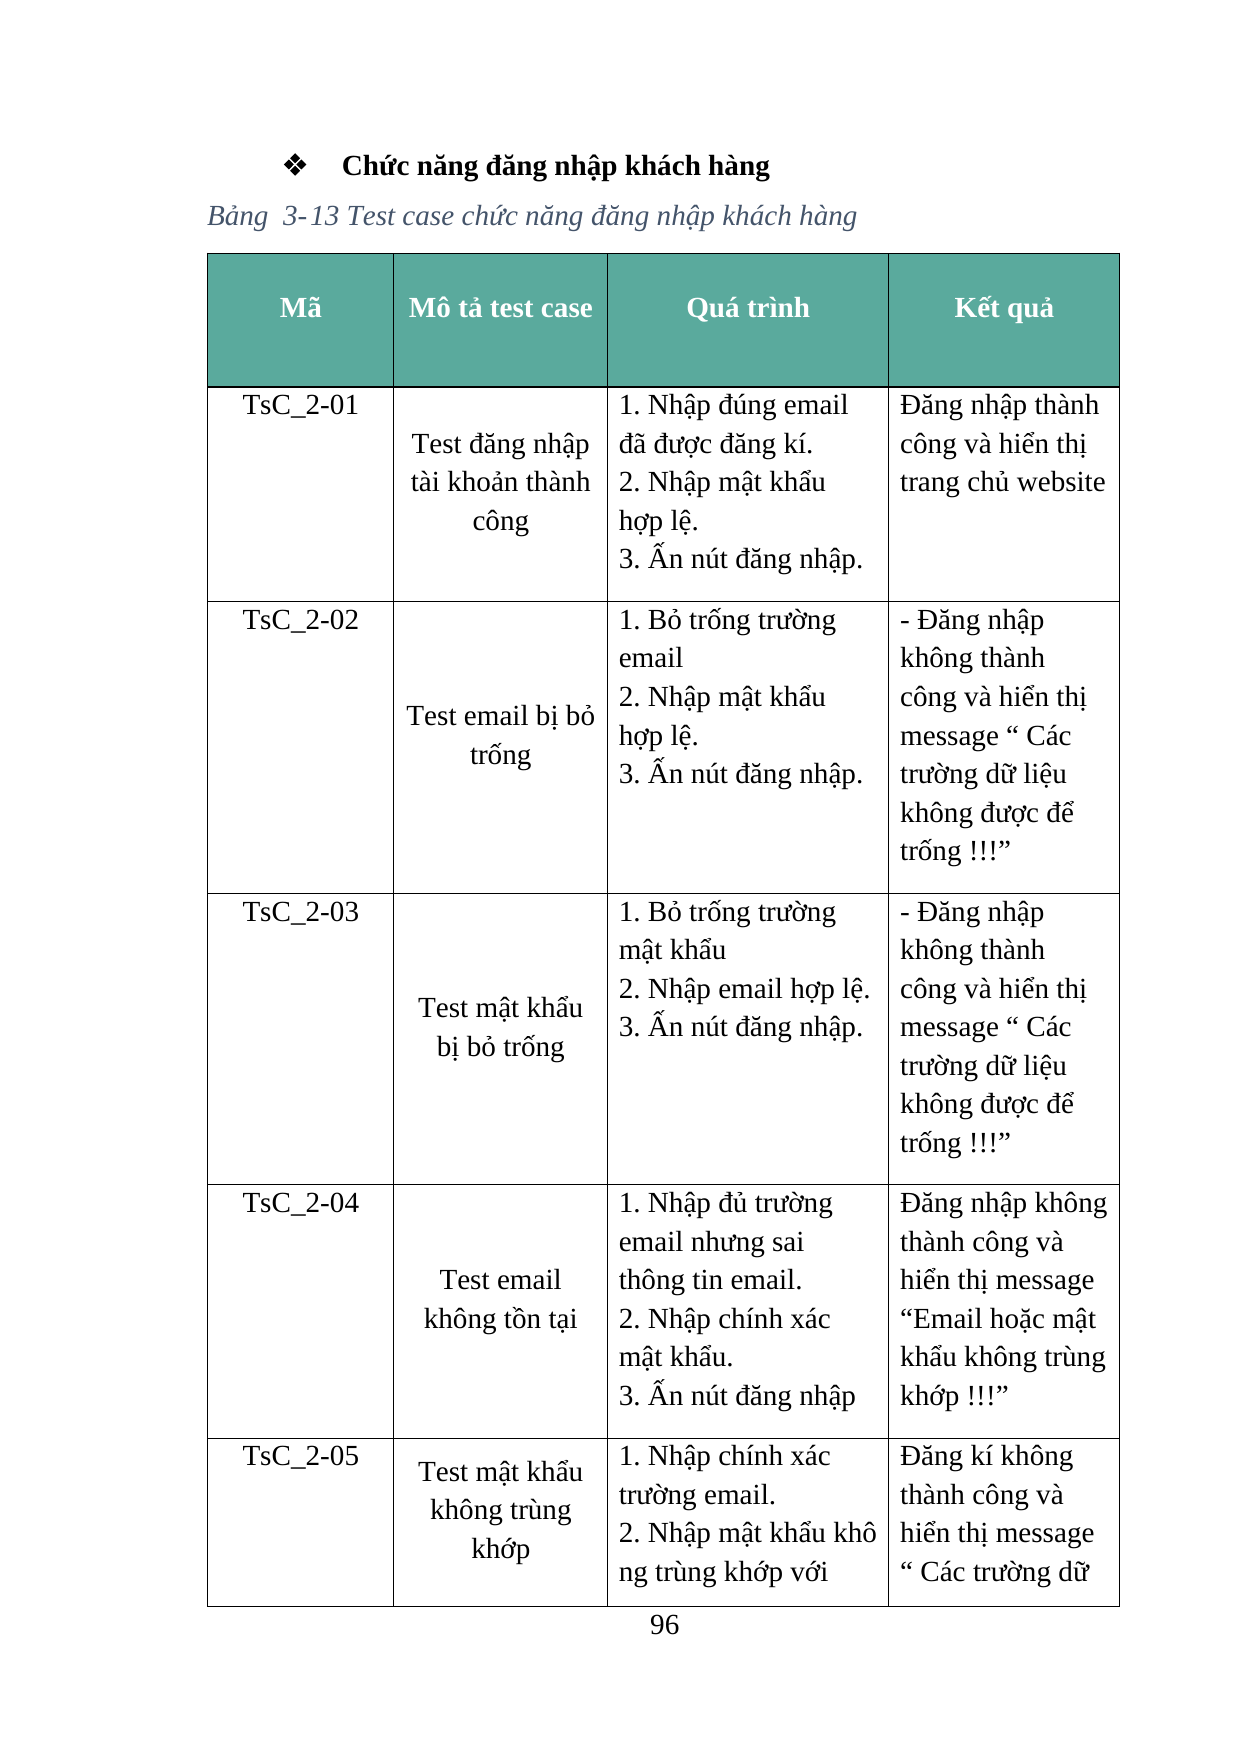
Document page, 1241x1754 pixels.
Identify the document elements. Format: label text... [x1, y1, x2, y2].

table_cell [394, 1439, 607, 1606]
table_cell 1. Bỏ trống trường mật khẩu 2. Nhập email hợp lệ. 3. Ấn nút đăng nhập. [608, 894, 888, 1184]
table_cell Đăng nhập thành công và hiển thị trang chủ website [889, 388, 1119, 601]
table_header Quá trình [608, 254, 888, 386]
list Chức năng đăng nhập khách hàng [282, 148, 1122, 181]
table_cell Test email không tồn tại [394, 1185, 607, 1437]
table_header Mã [208, 254, 393, 386]
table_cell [889, 1439, 1119, 1606]
table_cell Đăng nhập không thành công và hiển thị message “Email hoặc mật khẩu không trùng khớp !!!” [889, 1185, 1119, 1437]
table_cell - Đăng nhập không thành công và hiển thị message “ Các trường dữ liệu không được để trống !!!” [889, 894, 1119, 1184]
table_cell 1. Nhập đủ trường email nhưng sai thông tin email. 2. Nhập chính xác mật khẩu. 3. Ấn nút đăng nhập [608, 1185, 888, 1437]
table_cell TsC_2-01 [208, 388, 393, 601]
table_cell TsC_2-03 [208, 894, 393, 1184]
table_header Mô tả test case [394, 254, 607, 386]
table_cell 1. Bỏ trống trường email 2. Nhập mật khẩu hợp lệ. 3. Ấn nút đăng nhập. [608, 602, 888, 893]
table_cell TsC_2-05 [208, 1439, 393, 1606]
table_header Kết quả [889, 254, 1119, 386]
table_cell Test đăng nhập tài khoản thành công [394, 388, 607, 601]
table_cell - Đăng nhập không thành công và hiển thị message “ Các trường dữ liệu không được để trống !!!” [889, 602, 1119, 893]
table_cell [608, 1439, 888, 1606]
table_cell TsC_2-04 [208, 1185, 393, 1437]
table_cell TsC_2-02 [208, 602, 393, 893]
table_cell Test email bị bỏ trống [394, 602, 607, 893]
table_cell 1. Nhập đúng email đã được đăng kí. 2. Nhập mật khẩu hợp lệ. 3. Ấn nút đăng nhập. [608, 388, 888, 601]
table_cell Test mật khẩu bị bỏ trống [394, 894, 607, 1184]
